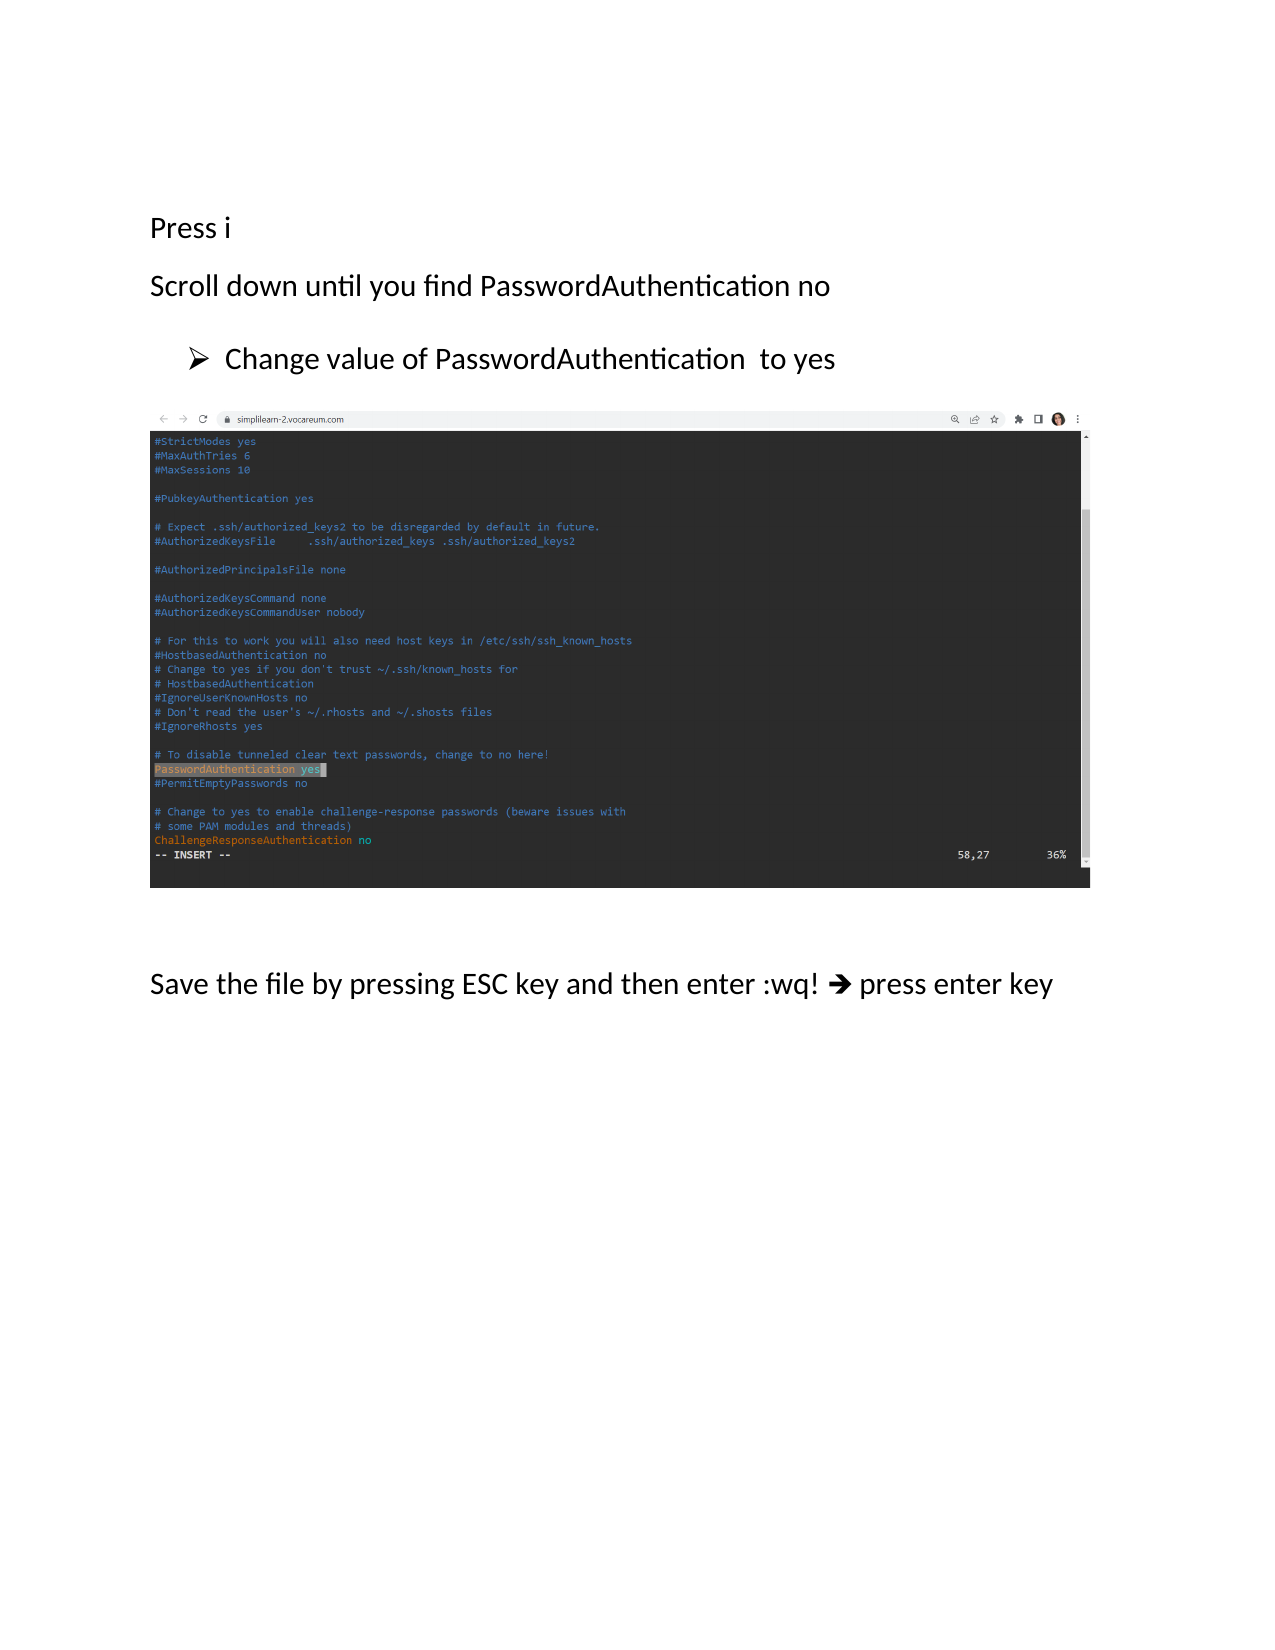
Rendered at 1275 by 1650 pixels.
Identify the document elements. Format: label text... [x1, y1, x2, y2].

list Change value of PasswordAuthentication to yes [187, 323, 1125, 387]
text Save the file by pressing ESC key and then enter :wq! 🡺 press enter key [150, 964, 1125, 1002]
picture [150, 409, 1091, 888]
text Press i [150, 208, 1125, 246]
text Scroll down until you find PasswordAuthentication no [150, 266, 1125, 304]
